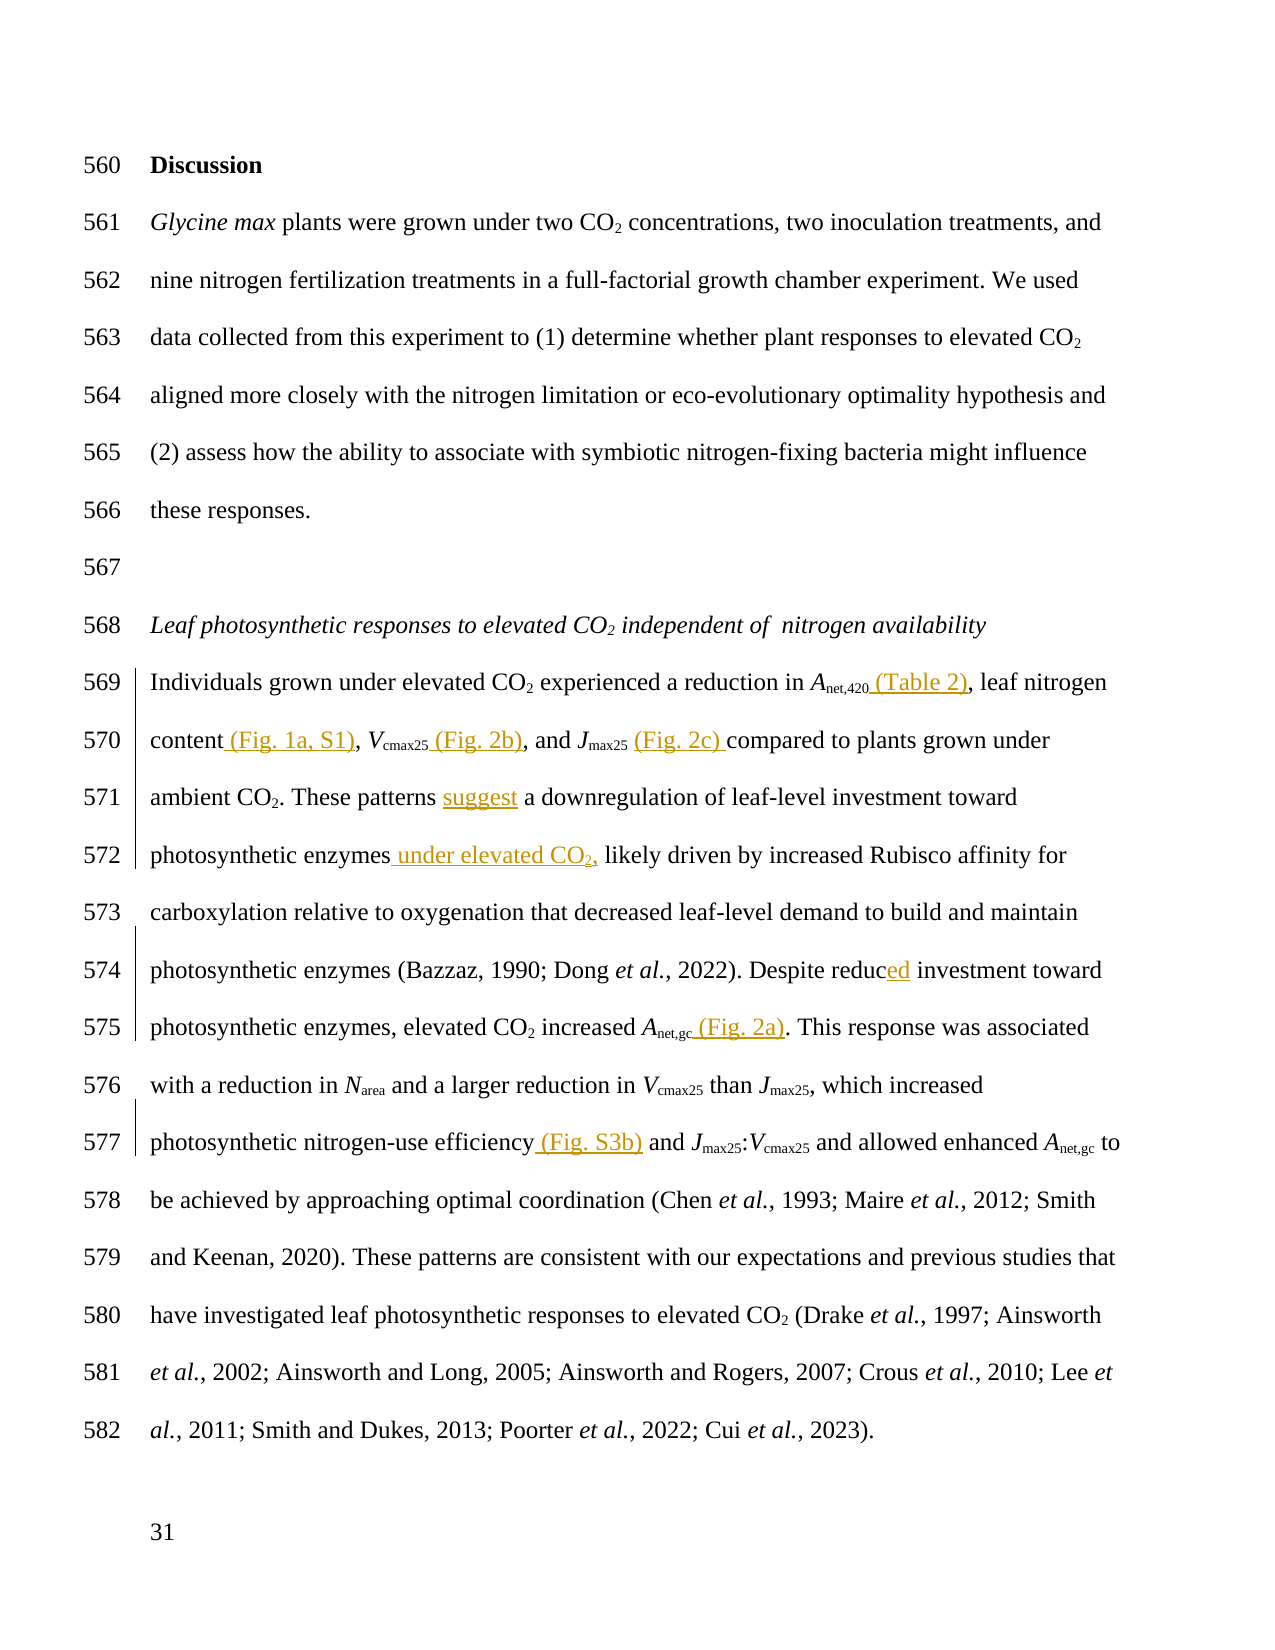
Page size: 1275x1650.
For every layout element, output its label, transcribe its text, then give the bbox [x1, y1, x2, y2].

text Leaf photosynthetic responses to elevated CO2 independent of nitrogen availability [150, 610, 1125, 639]
text Individuals grown under elevated CO2 experienced a reduction in Anet,420, leaf nitrogen content, Vcmax25, and Jmax25 compared to plants grown under ambient CO2. These patterns a downregulation of leaf-level investment toward photosynthetic enzymes likely driven by increased Rubisco affinity for carboxylation relative to oxygenation that decreased leaf-level demand to build and maintain photosynthetic enzymes . Despite reduc investment toward photosynthetic enzymes, elevated CO2 increased Anet,gc. This response was associated with a reduction in Narea and a larger reduction in Vcmax25 than Jmax25, which increased photosynthetic nitrogen-use efficiency and Jmax25:Vcmax25 and allowed enhanced Anet,gc to be achieved by approaching optimal coordination . These patterns are consistent with our expectations and previous studies that have investigated leaf photosynthetic responses to elevated CO2 . [150, 667, 1125, 1444]
text Discussion [150, 150, 1125, 179]
text Glycine max plants were grown under two CO2 concentrations, two inoculation treatments, and nine nitrogen fertilization treatments in a full-factorial growth chamber experiment. We used data collected from this experiment to (1) determine whether plant responses to elevated CO2 aligned more closely with the nitrogen limitation or eco-evolutionary optimality hypothesis and (2) assess how the ability to associate with symbiotic nitrogen-fixing bacteria might influence these responses. [150, 207, 1125, 524]
